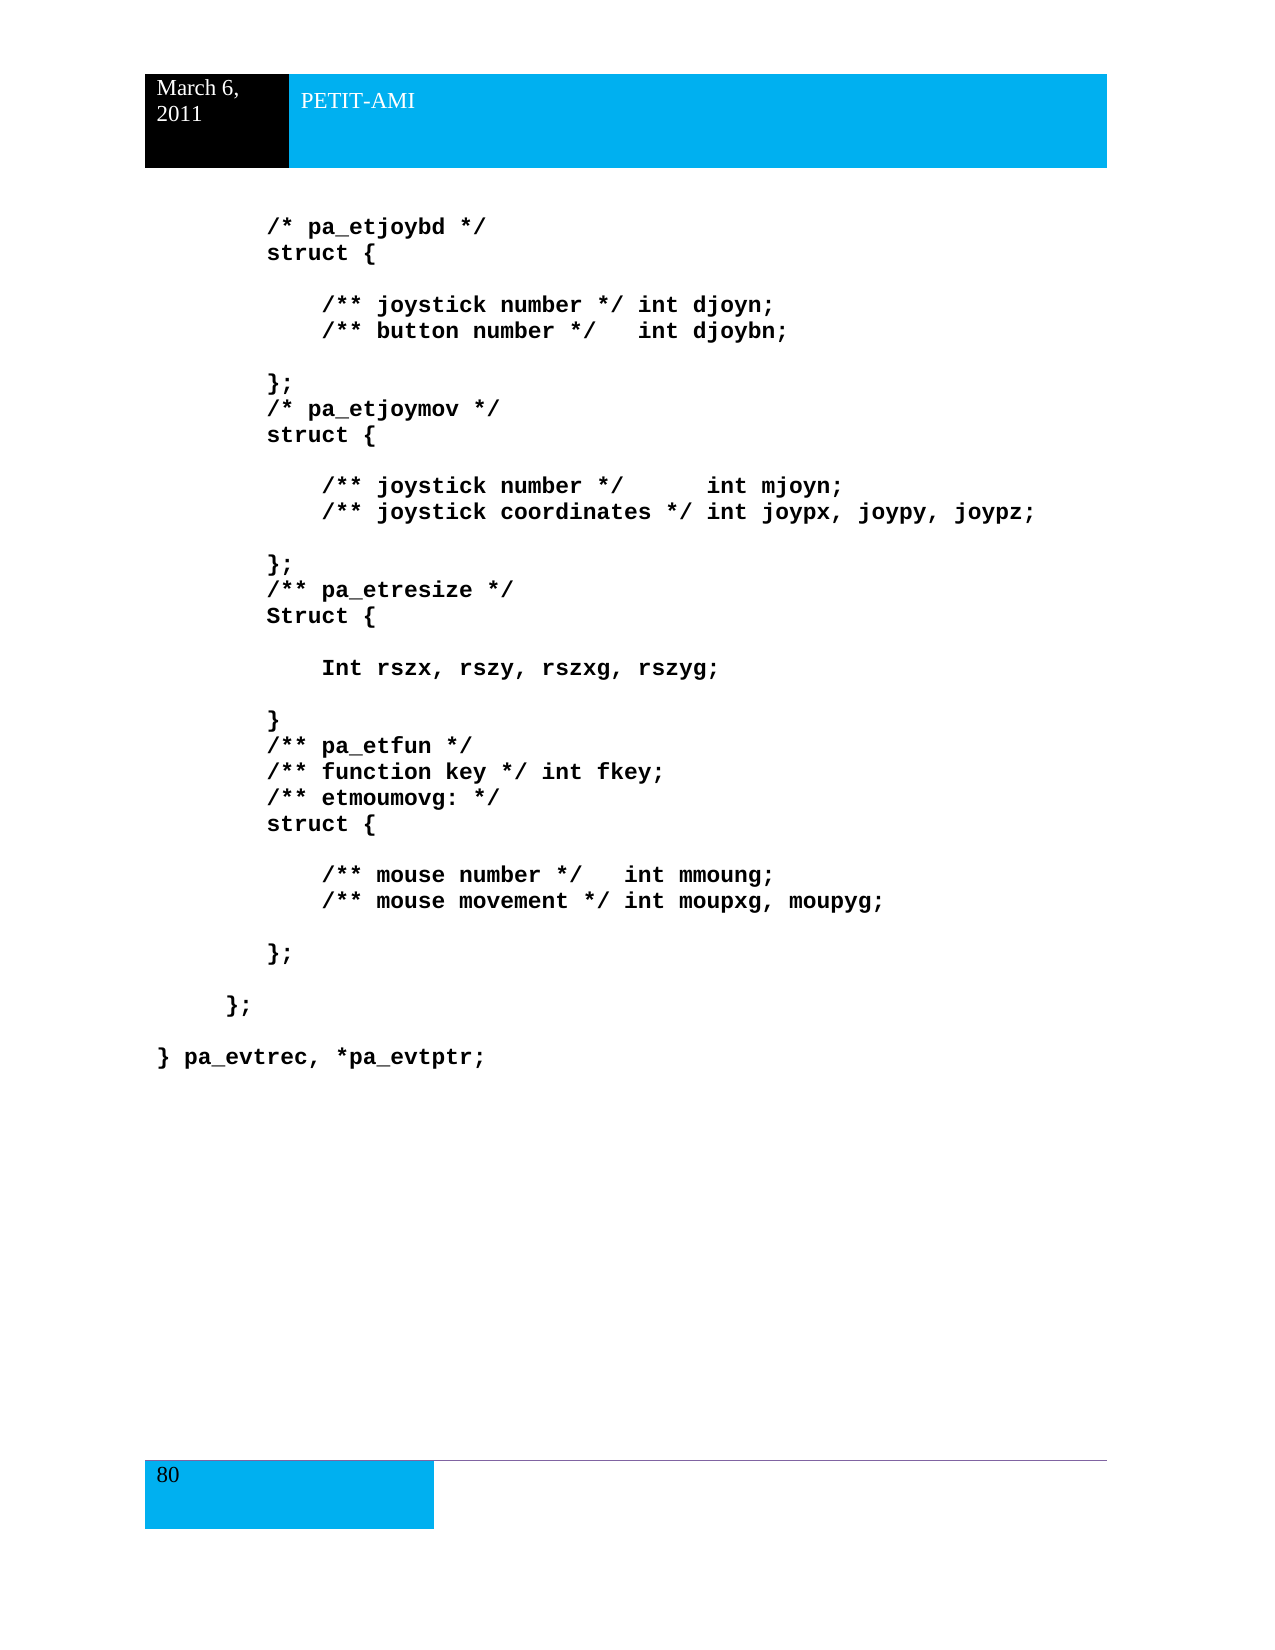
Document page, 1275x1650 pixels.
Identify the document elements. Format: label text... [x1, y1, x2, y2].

text } pa_evtrec, *pa_evtptr; [156, 1045, 1118, 1071]
text /** button number */ int djoybn; [156, 319, 1118, 345]
text } [156, 708, 1118, 734]
text /** joystick number */ int mjoyn; [156, 475, 1118, 501]
text struct { [156, 241, 1118, 267]
text struct { [156, 812, 1118, 838]
text /* pa_etjoymov */ [156, 397, 1118, 423]
text /** pa_etresize */ [156, 578, 1118, 604]
text /** mouse movement */ int moupxg, moupyg; [156, 890, 1118, 916]
text /* pa_etjoybd */ [156, 215, 1118, 241]
text }; [156, 942, 1118, 968]
text struct { [156, 423, 1118, 449]
text }; [156, 553, 1118, 578]
text /** function key */ int fkey; [156, 760, 1118, 786]
text }; [156, 993, 1118, 1019]
text /** mouse number */ int mmoung; [156, 864, 1118, 890]
text Struct { [156, 604, 1118, 630]
text /** etmoumovg: */ [156, 786, 1118, 812]
text }; [156, 371, 1118, 397]
text /** joystick coordinates */ int joypx, joypy, joypz; [156, 501, 1118, 527]
text /** joystick number */ int djoyn; [156, 293, 1118, 319]
text Int rszx, rszy, rszxg, rszyg; [156, 656, 1118, 682]
text /** pa_etfun */ [156, 734, 1118, 760]
